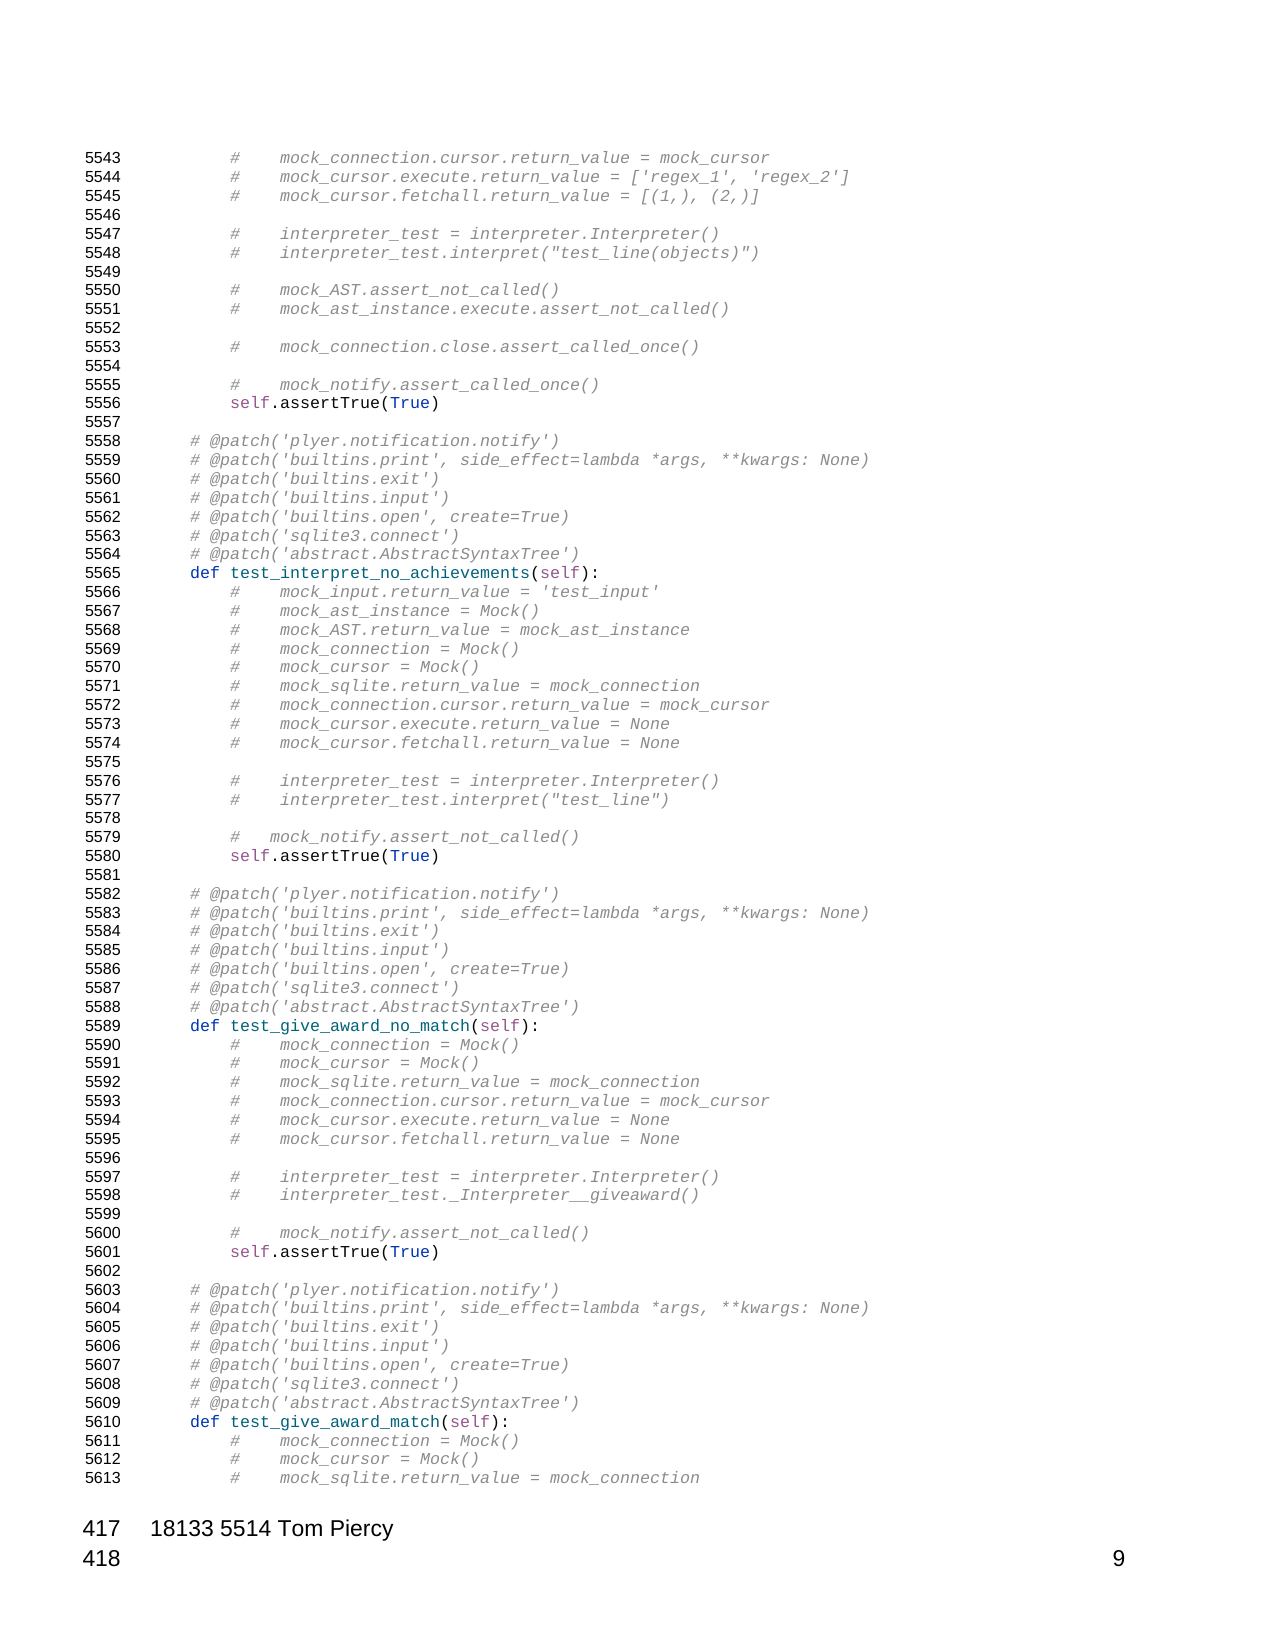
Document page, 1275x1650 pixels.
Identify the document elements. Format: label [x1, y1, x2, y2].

picture [393, 1418, 399, 1427]
picture [483, 569, 489, 578]
text [150, 150, 1125, 1489]
picture [423, 1022, 429, 1031]
